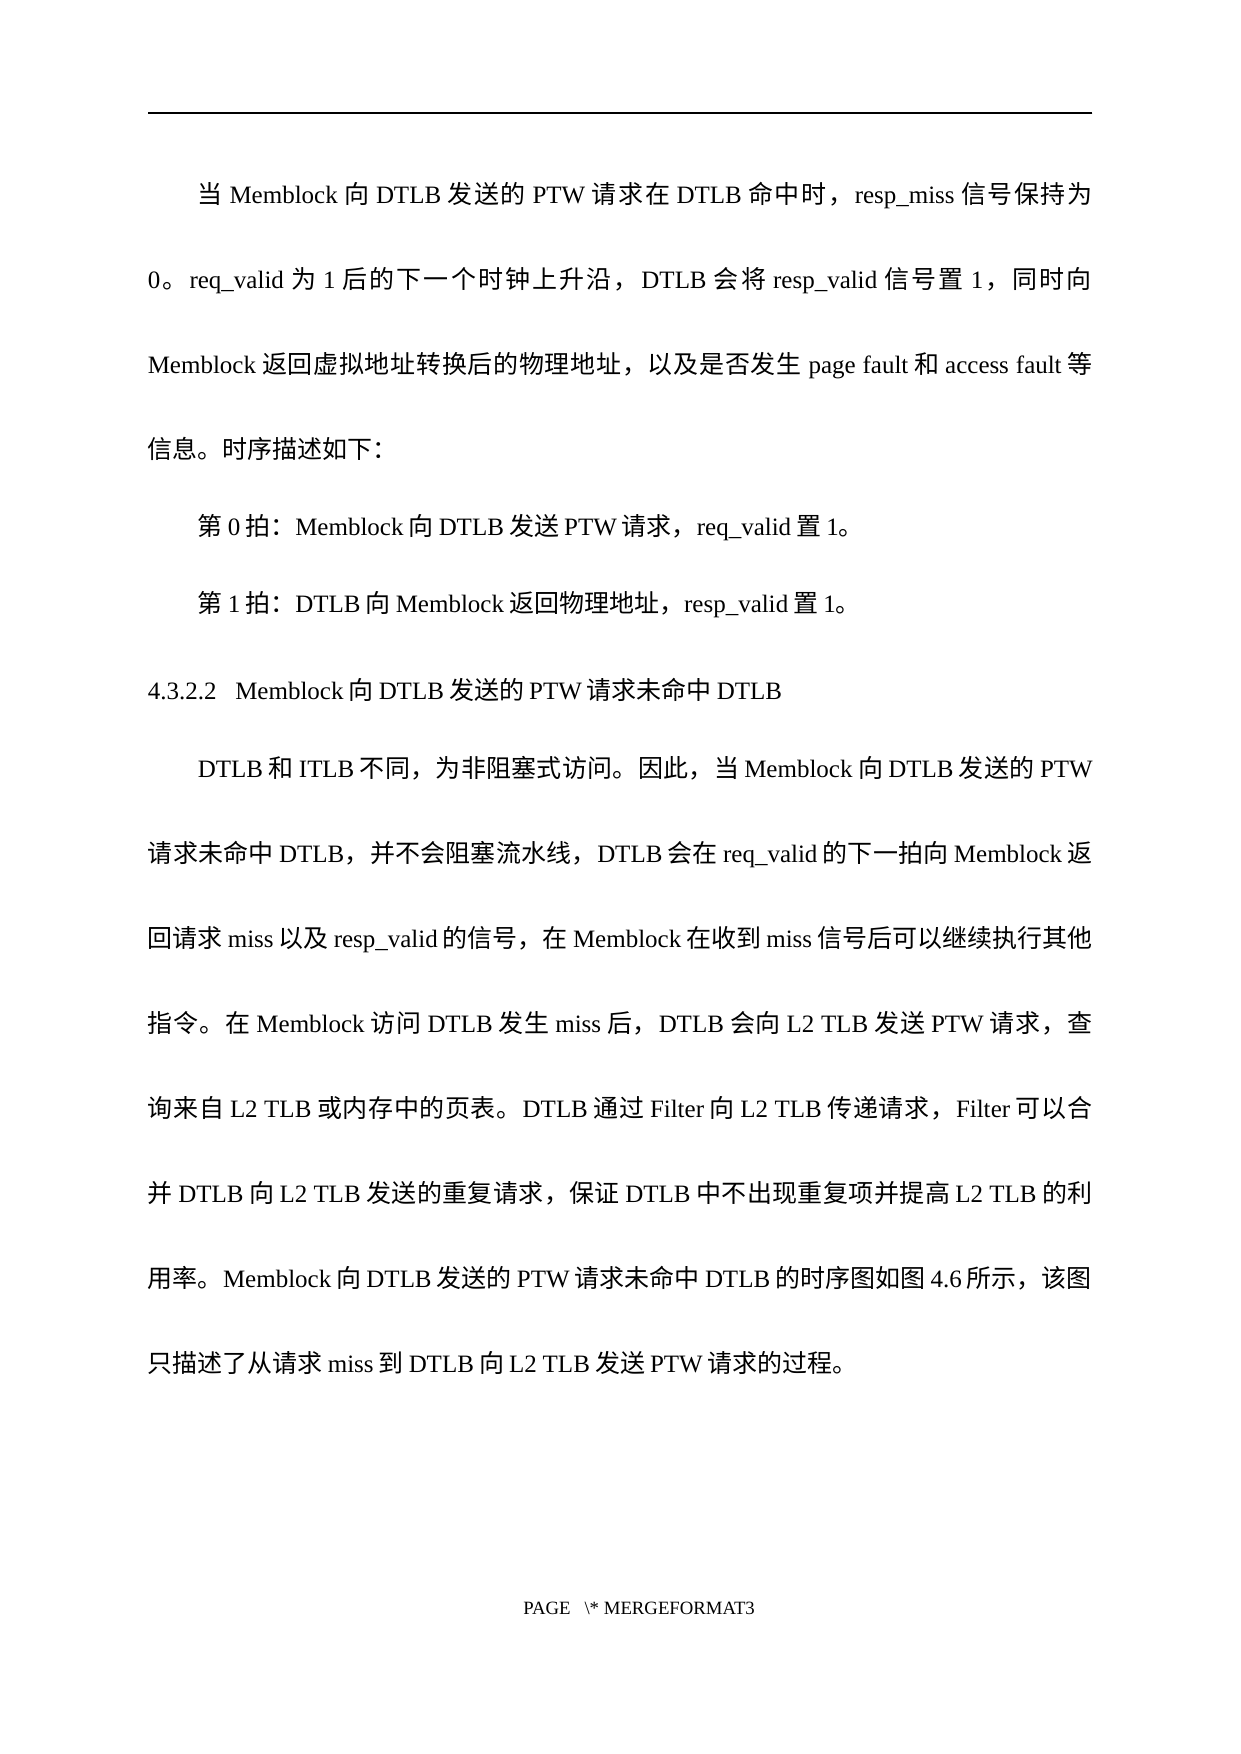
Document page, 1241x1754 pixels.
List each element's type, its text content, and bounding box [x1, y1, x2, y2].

text 第1拍：DTLB向Memblock返回物理地址，resp_valid置1。 [148, 568, 1092, 636]
text 当Memblock向DTLB发送的PTW请求在DTLB命中时，resp_miss信号保持为0。req_valid为1后的下一个时钟上升沿，DTLB会将resp_valid信号置1，同时向Memblock返回虚拟地址转换后的物理地址，以及是否发生page fault和access fault等信息。时序描述如下： [148, 159, 1092, 482]
text 第0拍：Memblock向DTLB发送PTW请求，req_valid置1。 [148, 491, 1092, 559]
text DTLB和ITLB不同，为非阻塞式访问。因此，当Memblock向DTLB发送的PTW请求未命中DTLB，并不会阻塞流水线，DTLB会在req_valid的下一拍向Memblock返回请求miss以及resp_valid的信号，在Memblock在收到miss信号后可以继续执行其他指令。在Memblock访问DTLB发生miss后，DTLB会向L2 TLB发送PTW请求，查询来自L2 TLB或内存中的页表。DTLB通过Filter向L2 TLB传递请求，Filter可以合并DTLB向L2 TLB发送的重复请求，保证DTLB中不出现重复项并提高L2 TLB的利用率。Memblock向DTLB发送的PTW请求未命中DTLB的时序图如图4.6所示，该图只描述了从请求miss到DTLB向L2 TLB发送PTW请求的过程。 [148, 733, 1092, 1395]
text Memblock向DTLB发送的PTW请求未命中DTLB [148, 655, 1092, 723]
